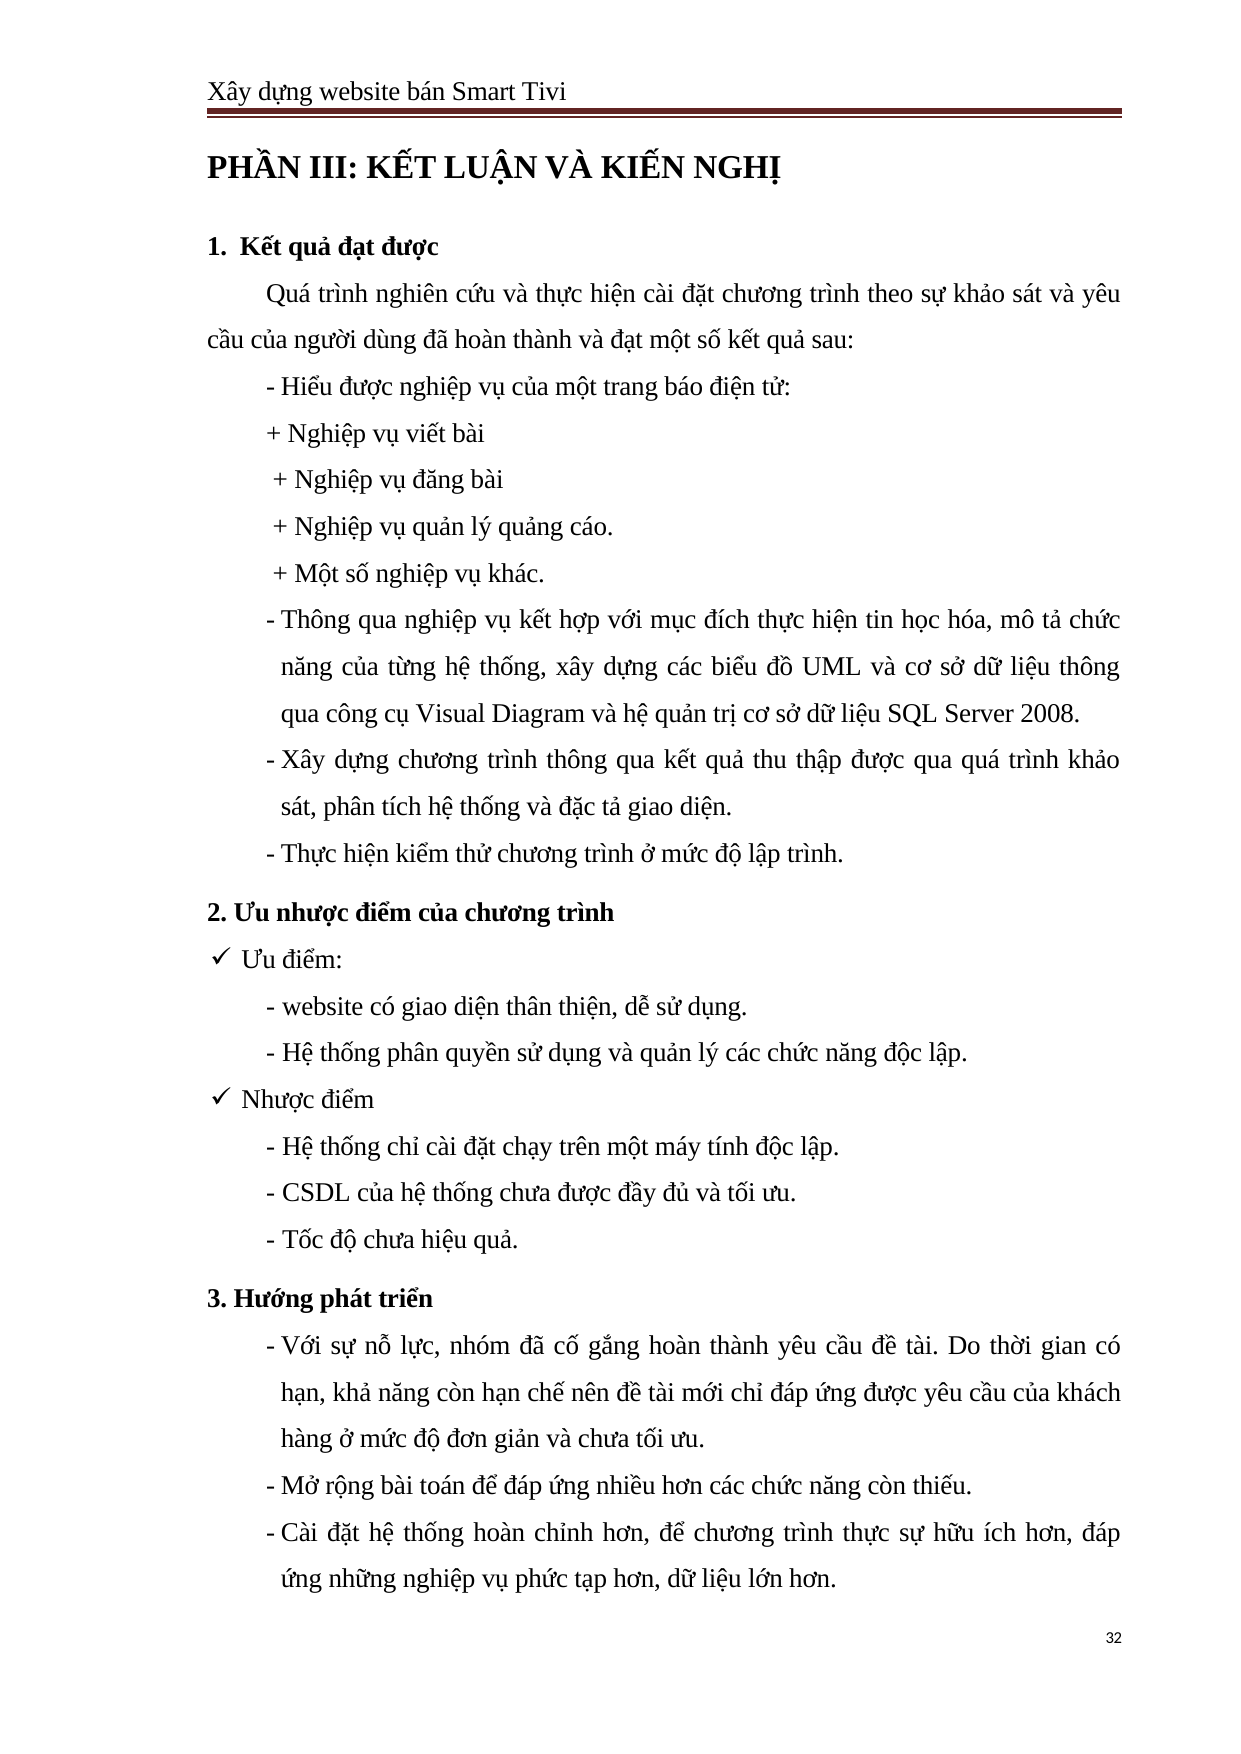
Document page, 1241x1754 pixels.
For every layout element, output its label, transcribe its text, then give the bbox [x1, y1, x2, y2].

list + Nghiệp vụ đăng bài [272, 463, 1122, 495]
list Ưu điểm: [210, 943, 1122, 974]
list Quá trình nghiên cứu và thực hiện cài đặt chương trình theo sự khảo sát và yêu cầu của người dùng đã hoàn thành và đạt một số kết quả sau: [207, 277, 1122, 355]
list website có giao diện thân thiện, dễ sử dụng. [266, 989, 1122, 1021]
list Mở rộng bài toán để đáp ứng nhiều hơn các chức năng còn thiếu. [266, 1469, 1122, 1500]
list Hiểu được nghiệp vụ của một trang báo điện tử: [266, 370, 1122, 401]
list Nhược điểm [210, 1083, 1122, 1114]
list 3. Hướng phát triển [207, 1282, 1122, 1313]
list + Nghiệp vụ quản lý quảng cáo. [272, 510, 1122, 541]
list CSDL của hệ thống chưa được đầy đủ và tối ưu. [266, 1176, 1122, 1208]
list Hệ thống chỉ cài đặt chạy trên một máy tính độc lập. [266, 1130, 1122, 1161]
list Tốc độ chưa hiệu quả. [266, 1223, 1122, 1254]
list Thông qua nghiệp vụ kết hợp với mục đích thực hiện tin học hóa, mô tả chức năng của từng hệ thống, xây dựng các biểu đồ UML và cơ sở dữ liệu thông qua công cụ Visual Diagram và hệ quản trị cơ sở dữ liệu SQL Server 2008. [266, 603, 1122, 728]
list Cài đặt hệ thống hoàn chỉnh hơn, để chương trình thực sự hữu ích hơn, đáp ứng những nghiệp vụ phức tạp hơn, dữ liệu lớn hơn. [266, 1516, 1122, 1593]
list 1. Kết quả đạt được [207, 230, 1122, 261]
list 2. Ưu nhược điểm của chương trình [207, 896, 1122, 927]
list Với sự nỗ lực, nhóm đã cố gắng hoàn thành yêu cầu đề tài. Do thời gian có hạn, khả năng còn hạn chế nên đề tài mới chỉ đáp ứng được yêu cầu của khách hàng ở mức độ đơn giản và chưa tối ưu. [266, 1329, 1122, 1453]
list Hệ thống phân quyền sử dụng và quản lý các chức năng độc lập. [266, 1036, 1122, 1067]
list Thực hiện kiểm thử chương trình ở mức độ lập trình. [266, 837, 1122, 868]
list + Nghiệp vụ viết bài [207, 417, 1122, 448]
list + Một số nghiệp vụ khác. [272, 557, 1122, 588]
list Xây dựng chương trình thông qua kết quả thu thập được qua quá trình khảo sát, phân tích hệ thống và đặc tả giao diện. [266, 743, 1122, 821]
text PHẦN III: KẾT LUẬN VÀ KIẾN NGHỊ [207, 148, 1122, 186]
